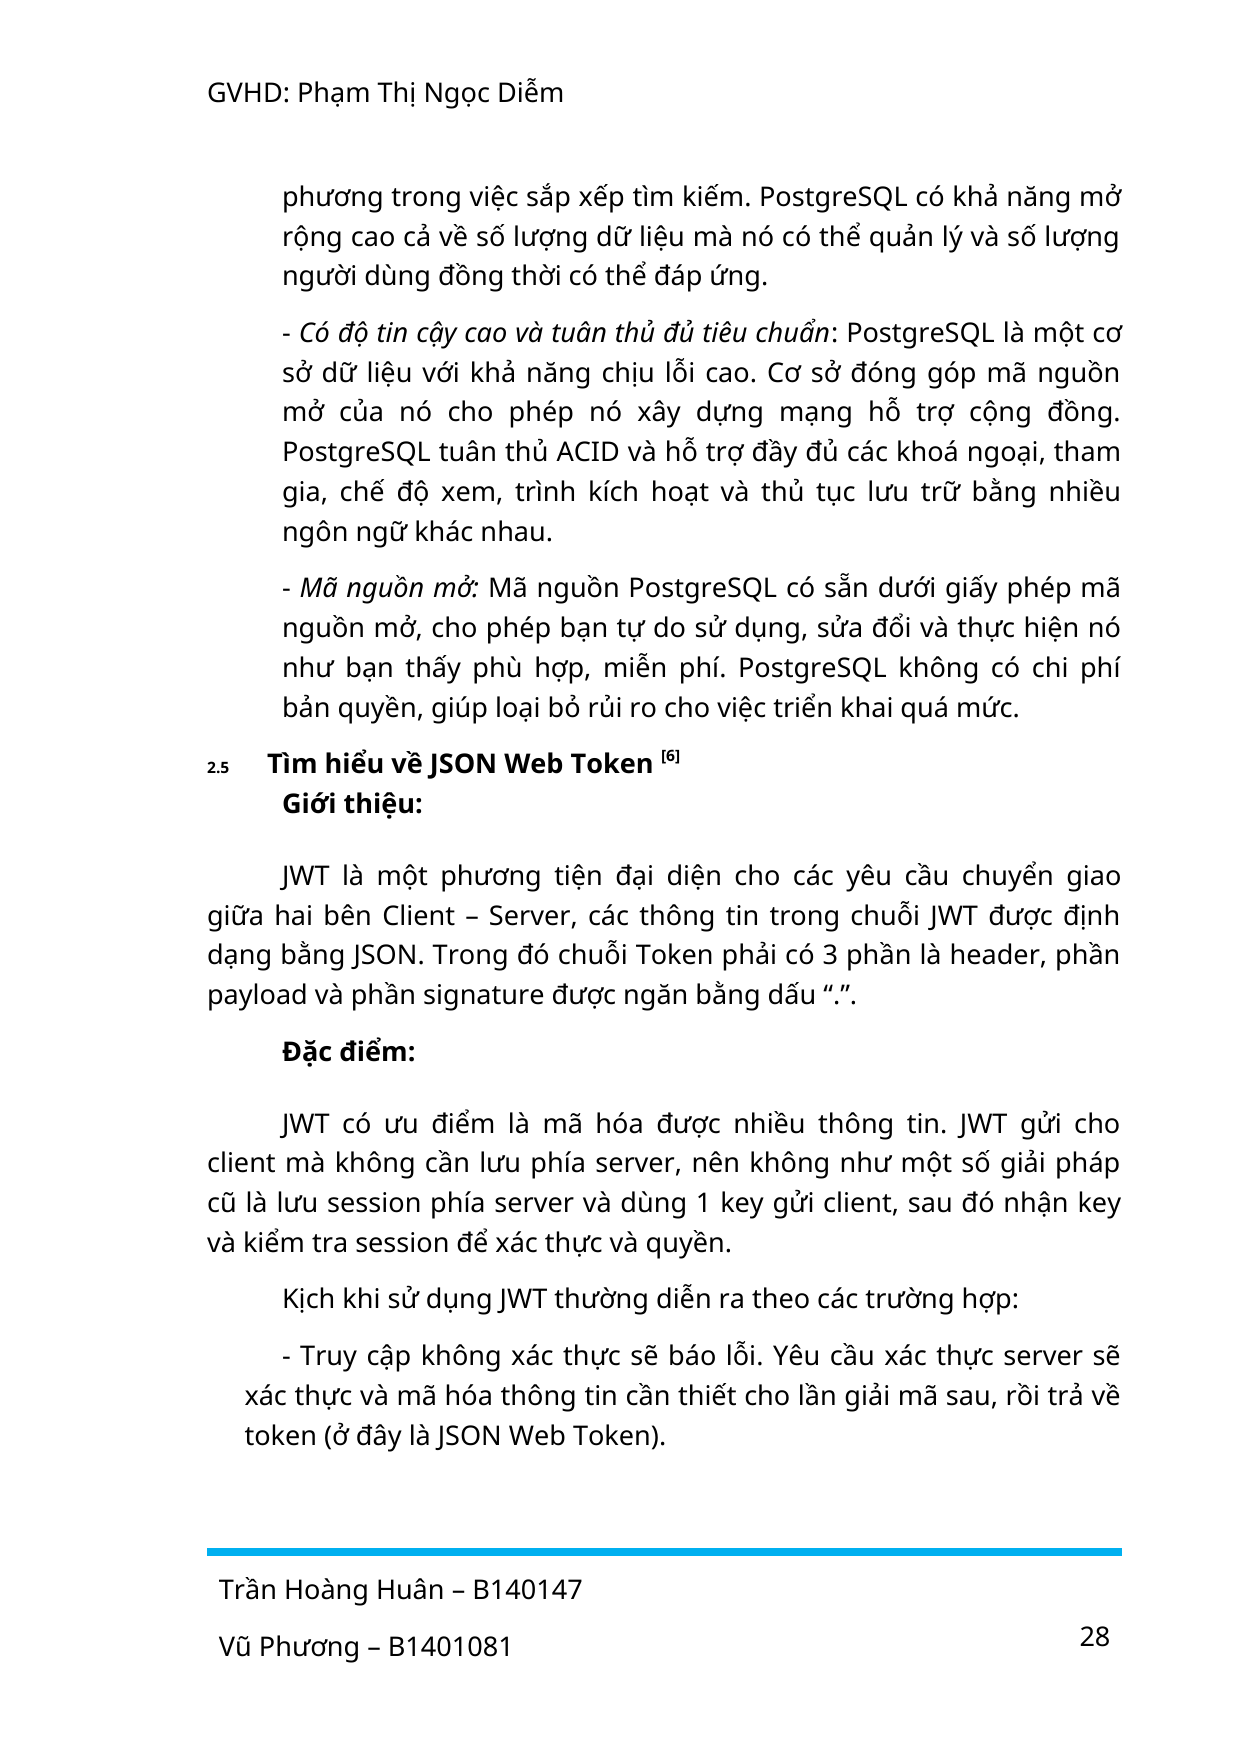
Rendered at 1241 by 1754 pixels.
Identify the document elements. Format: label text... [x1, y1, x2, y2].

subtitle Tìm hiểu về JSON Web Token [6] [207, 744, 1122, 781]
text Giới thiệu: [207, 784, 1122, 821]
text JWT là một phương tiện đại diện cho các yêu cầu chuyển giao giữa hai bên Client – Server, các thông tin trong chuỗi JWT được định dạng bằng JSON. Trong đó chuỗi Token phải có 3 phần là header, phần payload và phần signature được ngăn bằng dấu “.”. [207, 856, 1122, 1012]
text - Truy cập không xác thực sẽ báo lỗi. Yêu cầu xác thực server sẽ xác thực và mã hóa thông tin cần thiết cho lần giải mã sau, rồi trả về token (ở đây là JSON Web Token). [244, 1336, 1122, 1453]
text - Có độ tin cậy cao và tuân thủ đủ tiêu chuẩn: PostgreSQL là một cơ sở dữ liệu với khả năng chịu lỗi cao. Cơ sở đóng góp mã nguồn mở của nó cho phép nó xây dựng mạng hỗ trợ cộng đồng. PostgreSQL tuân thủ ACID và hỗ trợ đầy đủ các khoá ngoại, tham gia, chế độ xem, trình kích hoạt và thủ tục lưu trữ bằng nhiều ngôn ngữ khác nhau. [282, 313, 1122, 549]
text Kịch khi sử dụng JWT thường diễn ra theo các trường hợp: [207, 1280, 1122, 1317]
text Đặc điểm: [207, 1032, 1122, 1069]
text - Mã nguồn mở: Mã nguồn PostgreSQL có sẵn dưới giấy phép mã nguồn mở, cho phép bạn tự do sử dụng, sửa đổi và thực hiện nó như bạn thấy phù hợp, miễn phí. PostgreSQL không có chi phí bản quyền, giúp loại bỏ rủi ro cho việc triển khai quá mức. [282, 569, 1122, 725]
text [282, 177, 1122, 294]
text JWT có ưu điểm là mã hóa được nhiều thông tin. JWT gửi cho client mà không cần lưu phía server, nên không như một số giải pháp cũ là lưu session phía server và dùng 1 key gửi client, sau đó nhận key và kiểm tra session để xác thực và quyền. [207, 1104, 1122, 1260]
